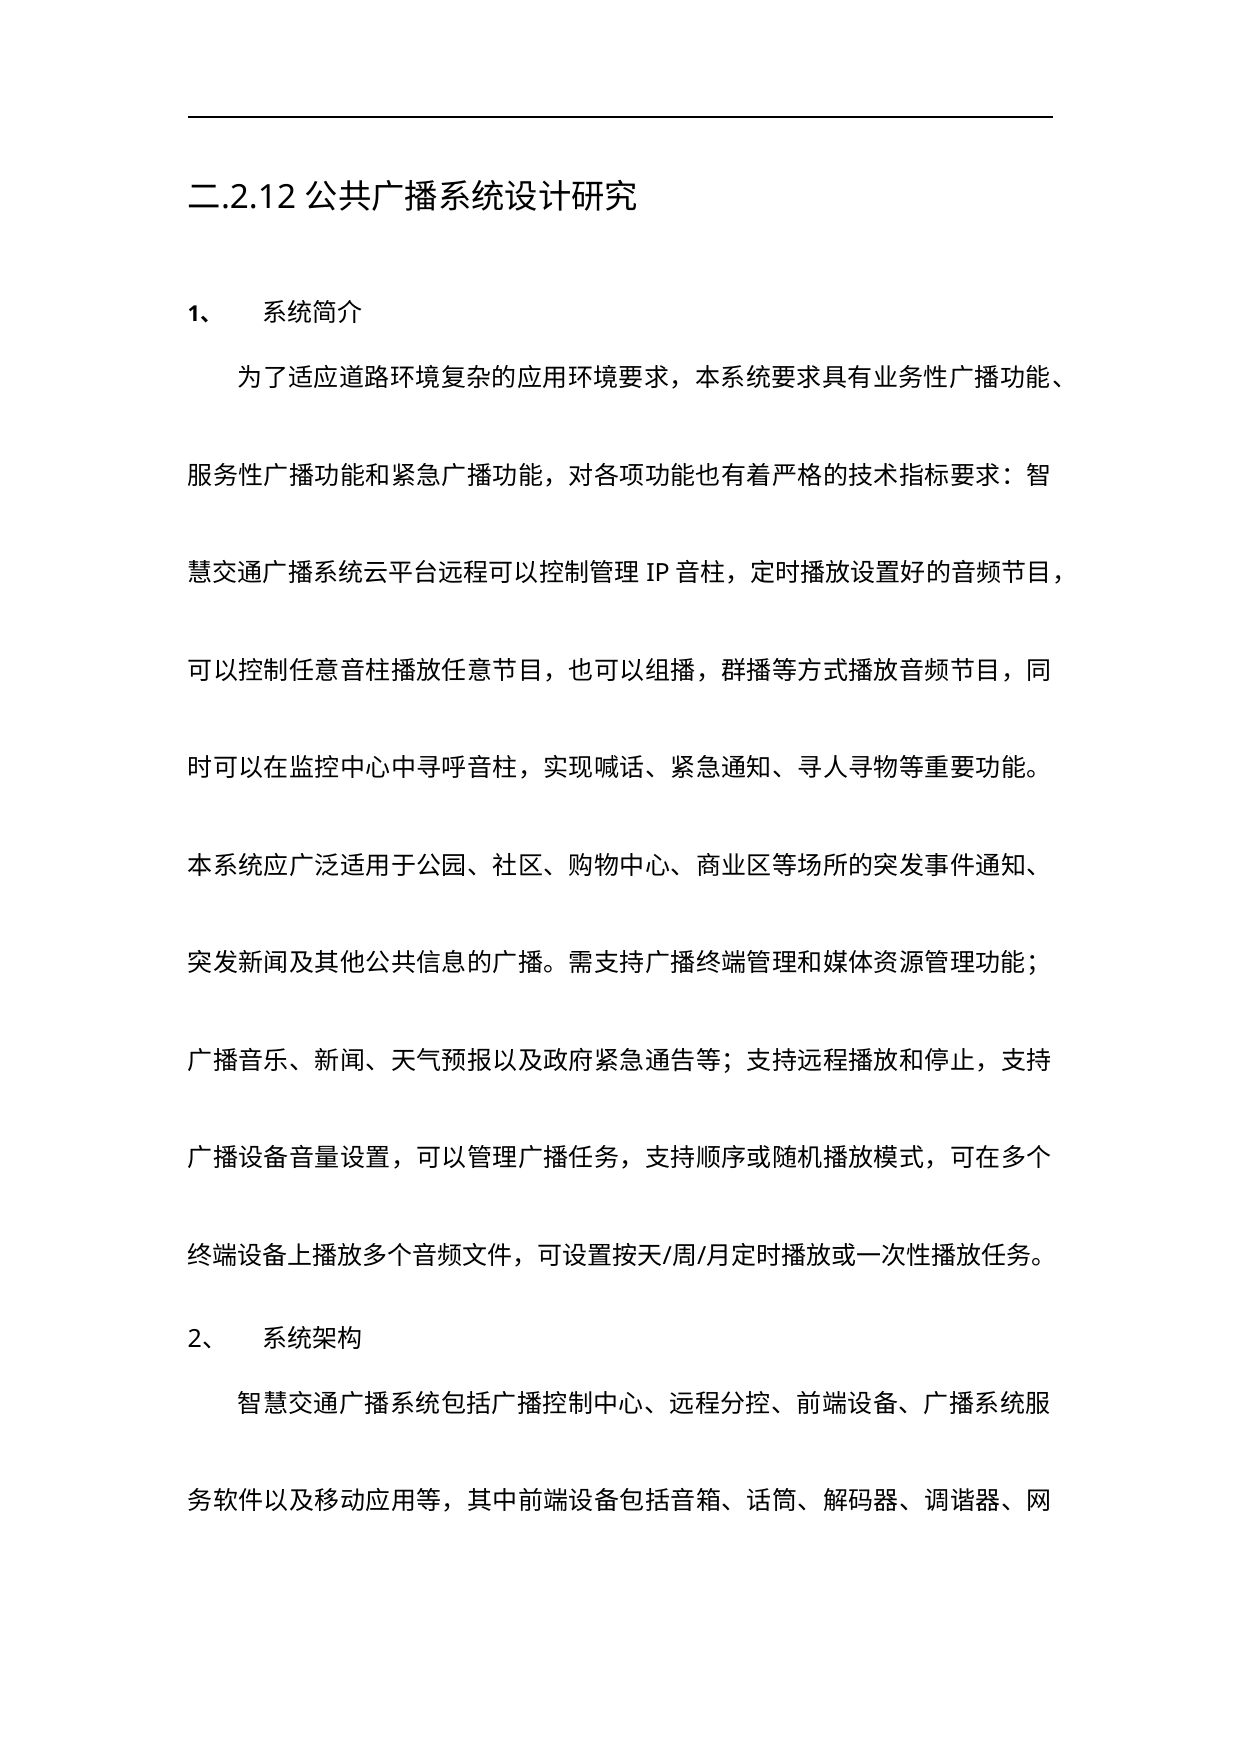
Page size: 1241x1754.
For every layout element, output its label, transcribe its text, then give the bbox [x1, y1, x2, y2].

list 系统简介 [187, 278, 1053, 343]
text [187, 1369, 1053, 1531]
subtitle 公共广播系统设计研究 [187, 162, 1053, 227]
text 为了适应道路环境复杂的应用环境要求，本系统要求具有业务性广播功能、服务性广播功能和紧急广播功能，对各项功能也有着严格的技术指标要求：智慧交通广播系统云平台远程可以控制管理IP音柱，定时播放设置好的音频节目，可以控制任意音柱播放任意节目，也可以组播，群播等方式播放音频节目，同时可以在监控中心中寻呼音柱，实现喊话、紧急通知、寻人寻物等重要功能。本系统应广泛适用于公园、社区、购物中心、商业区等场所的突发事件通知、突发新闻及其他公共信息的广播。需支持广播终端管理和媒体资源管理功能；广播音乐、新闻、天气预报以及政府紧急通告等；支持远程播放和停止，支持广播设备音量设置，可以管理广播任务，支持顺序或随机播放模式，可在多个终端设备上播放多个音频文件，可设置按天/周/月定时播放或一次性播放任务。 [187, 343, 1053, 1286]
list 系统架构 [187, 1304, 1053, 1369]
